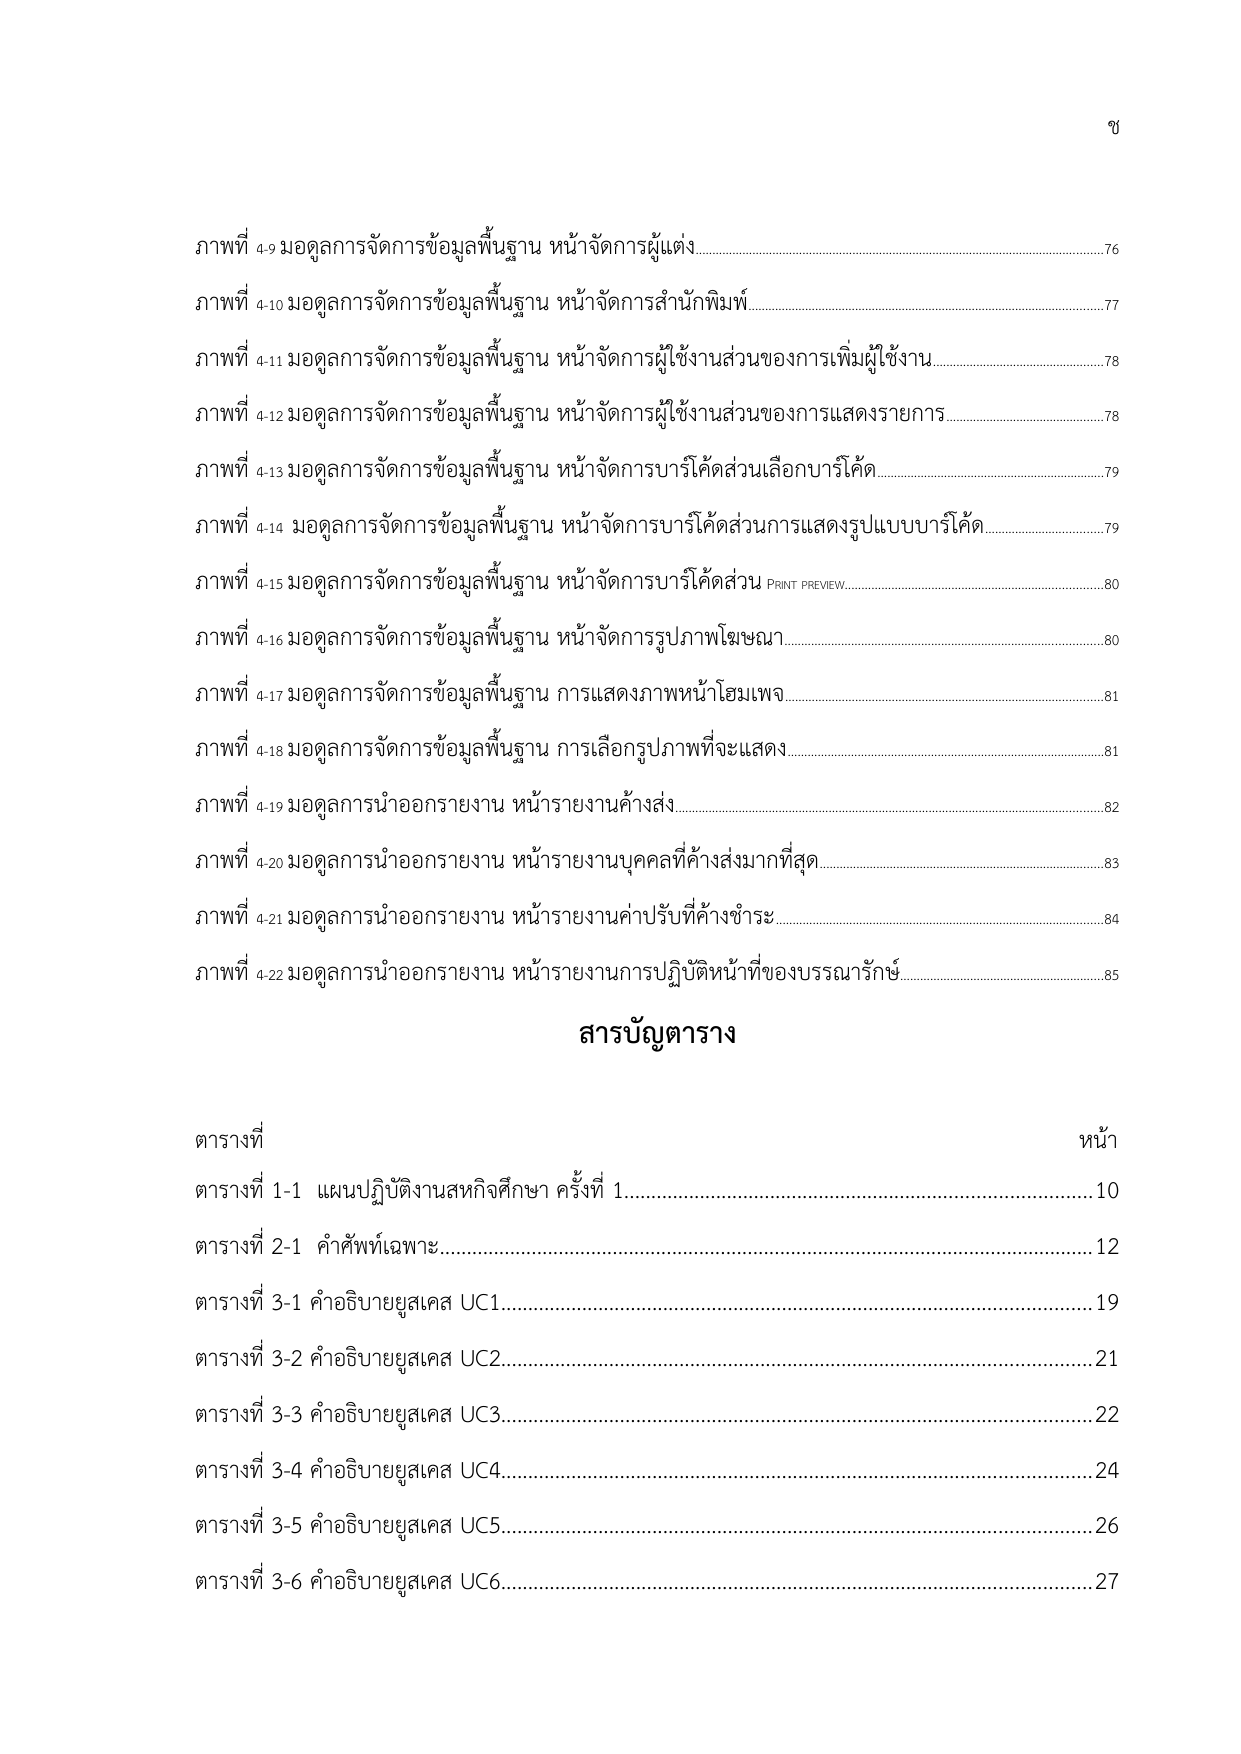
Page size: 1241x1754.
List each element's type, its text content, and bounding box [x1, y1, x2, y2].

text ภาพที่ 4-9 มอดูลการจัดการข้อมูลพื้นฐาน หน้าจัดการผู้แต่ง 76 [195, 225, 1120, 263]
text ภาพที่ 4-13 มอดูลการจัดการข้อมูลพื้นฐาน หน้าจัดการบาร์โค้ดส่วนเลือกบาร์โค้ด 79 [195, 448, 1120, 486]
text ภาพที่ 4-20 มอดูลการนำออกรายงาน หน้ารายงานบุคคลที่ค้างส่งมากที่สุด 83 [195, 839, 1120, 877]
text ตารางที่ 2-1 คำศัพท์เฉพาะ 12 [195, 1225, 1120, 1263]
text ตารางที่ 3-3 คำอธิบายยูสเคส UC3 22 [195, 1393, 1120, 1431]
text ภาพที่ 4-16 มอดูลการจัดการข้อมูลพื้นฐาน หน้าจัดการรูปภาพโฆษณา 80 [195, 616, 1120, 653]
text ภาพที่ 4-21 มอดูลการนำออกรายงาน หน้ารายงานค่าปรับที่ค้างชำระ 84 [195, 895, 1120, 933]
text ภาพที่ 4-10 มอดูลการจัดการข้อมูลพื้นฐาน หน้าจัดการสำนักพิมพ์ 77 [195, 281, 1120, 318]
text ตารางที่ 3-6 คำอธิบายยูสเคส UC6 27 [195, 1560, 1120, 1598]
text ภาพที่ 4-14 มอดูลการจัดการข้อมูลพื้นฐาน หน้าจัดการบาร์โค้ดส่วนการแสดงรูปแบบบาร์โค้ด 79 [195, 504, 1120, 542]
text ตารางที่ 3-1 คำอธิบายยูสเคส UC1 19 [195, 1281, 1120, 1319]
text ภาพที่ 4-22 มอดูลการนำออกรายงาน หน้ารายงานการปฏิบัติหน้าที่ของบรรณารักษ์ 85 [195, 951, 1120, 988]
text ภาพที่ 4-12 มอดูลการจัดการข้อมูลพื้นฐาน หน้าจัดการผู้ใช้งานส่วนของการแสดงรายการ 78 [195, 392, 1120, 430]
text ภาพที่ 4-17 มอดูลการจัดการข้อมูลพื้นฐาน การแสดงภาพหน้าโฮมเพจ 81 [195, 672, 1120, 709]
text ภาพที่ 4-19 มอดูลการนำออกรายงาน หน้ารายงานค้างส่ง 82 [195, 783, 1120, 821]
subtitle สารบัญตาราง [195, 1007, 1120, 1054]
text ตารางที่ หน้า [195, 1119, 1120, 1157]
text ตารางที่ 3-5 คำอธิบายยูสเคส UC5 26 [195, 1504, 1120, 1542]
text ตารางที่ 3-2 คำอธิบายยูสเคส UC2 21 [195, 1337, 1120, 1375]
text ภาพที่ 4-11 มอดูลการจัดการข้อมูลพื้นฐาน หน้าจัดการผู้ใช้งานส่วนของการเพิ่มผู้ใช้งาน 78 [195, 337, 1120, 374]
text ตารางที่ 1-1 แผนปฏิบัติงานสหกิจศึกษา ครั้งที่ 1 10 [195, 1169, 1120, 1207]
text ภาพที่ 4-15 มอดูลการจัดการข้อมูลพื้นฐาน หน้าจัดการบาร์โค้ดส่วนPrint preview 80 [195, 560, 1120, 598]
text ภาพที่ 4-18 มอดูลการจัดการข้อมูลพื้นฐาน การเลือกรูปภาพที่จะแสดง 81 [195, 727, 1120, 765]
text ตารางที่ 3-4 คำอธิบายยูสเคส UC4 24 [195, 1449, 1120, 1486]
